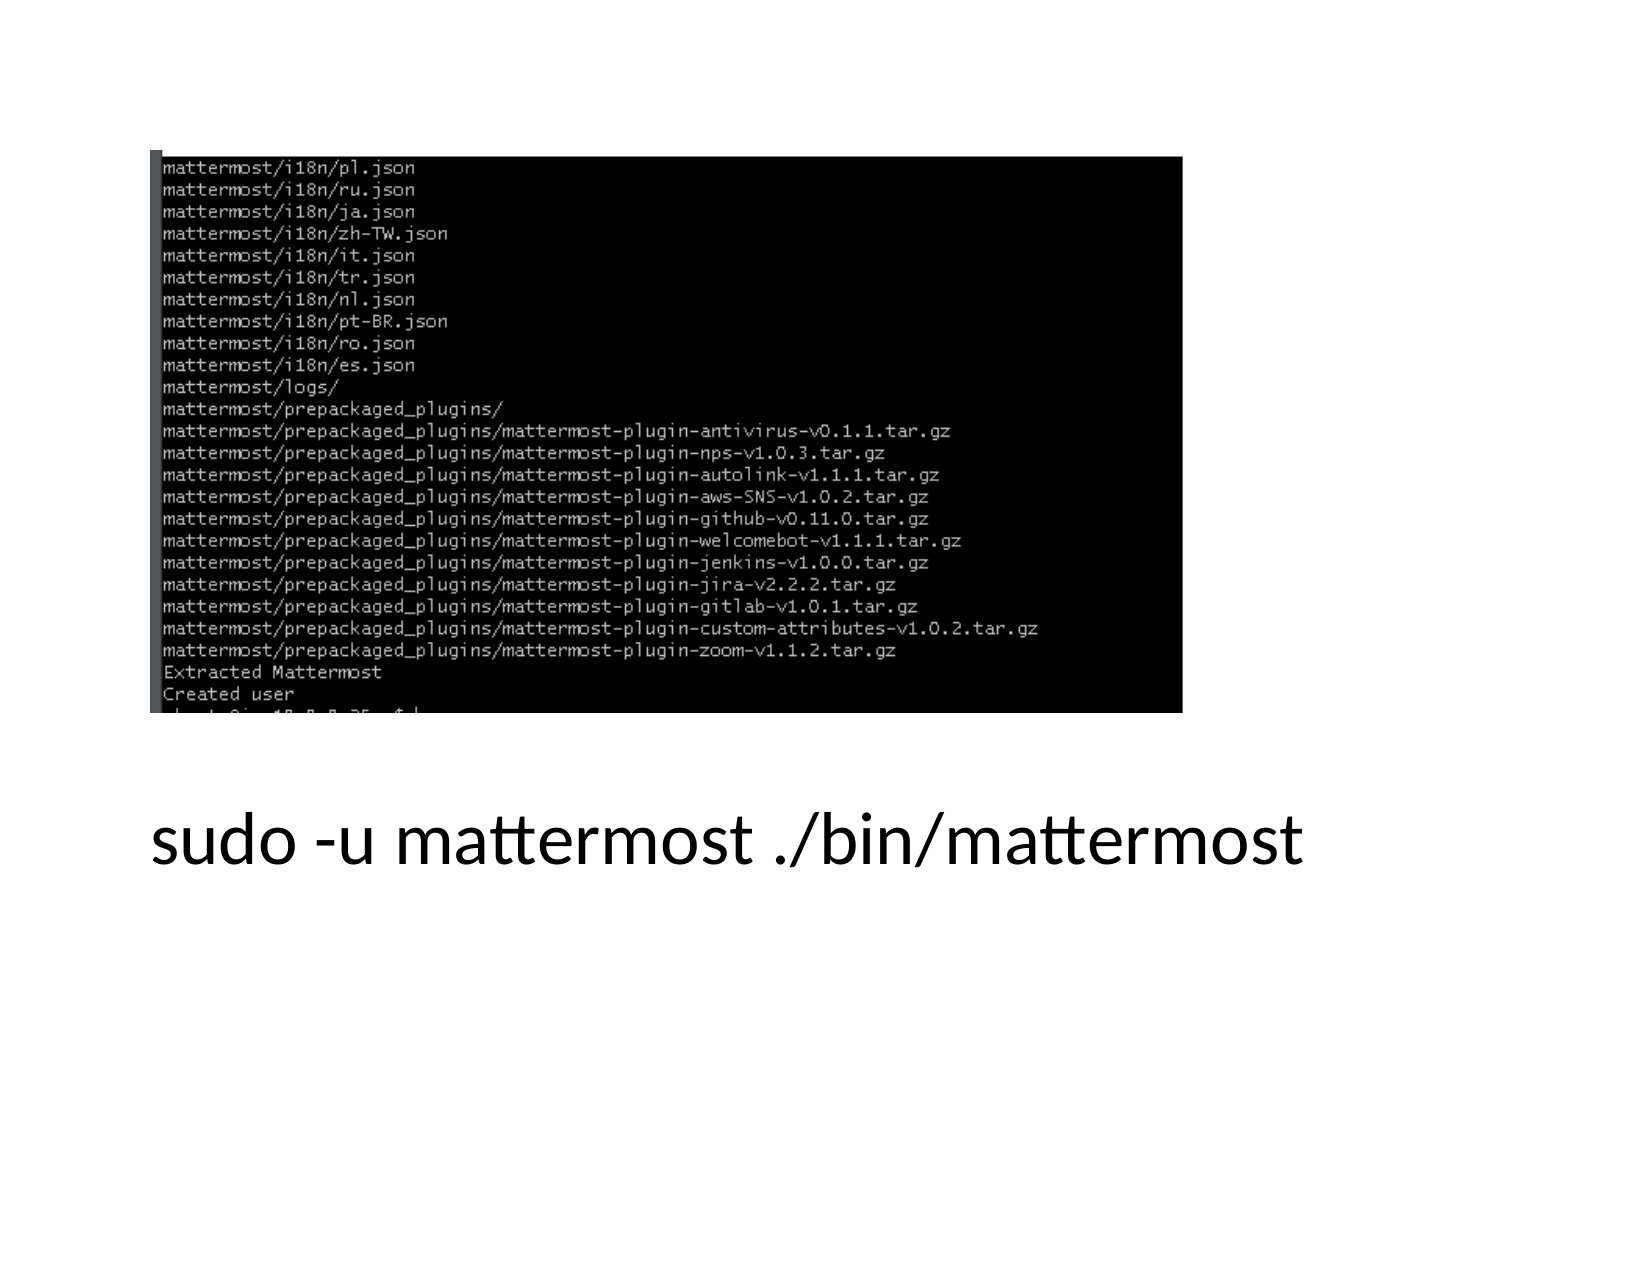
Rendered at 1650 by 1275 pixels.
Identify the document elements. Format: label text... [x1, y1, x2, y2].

text sudo -u mattermost ./bin/mattermost [150, 792, 1500, 883]
picture [150, 150, 1183, 713]
